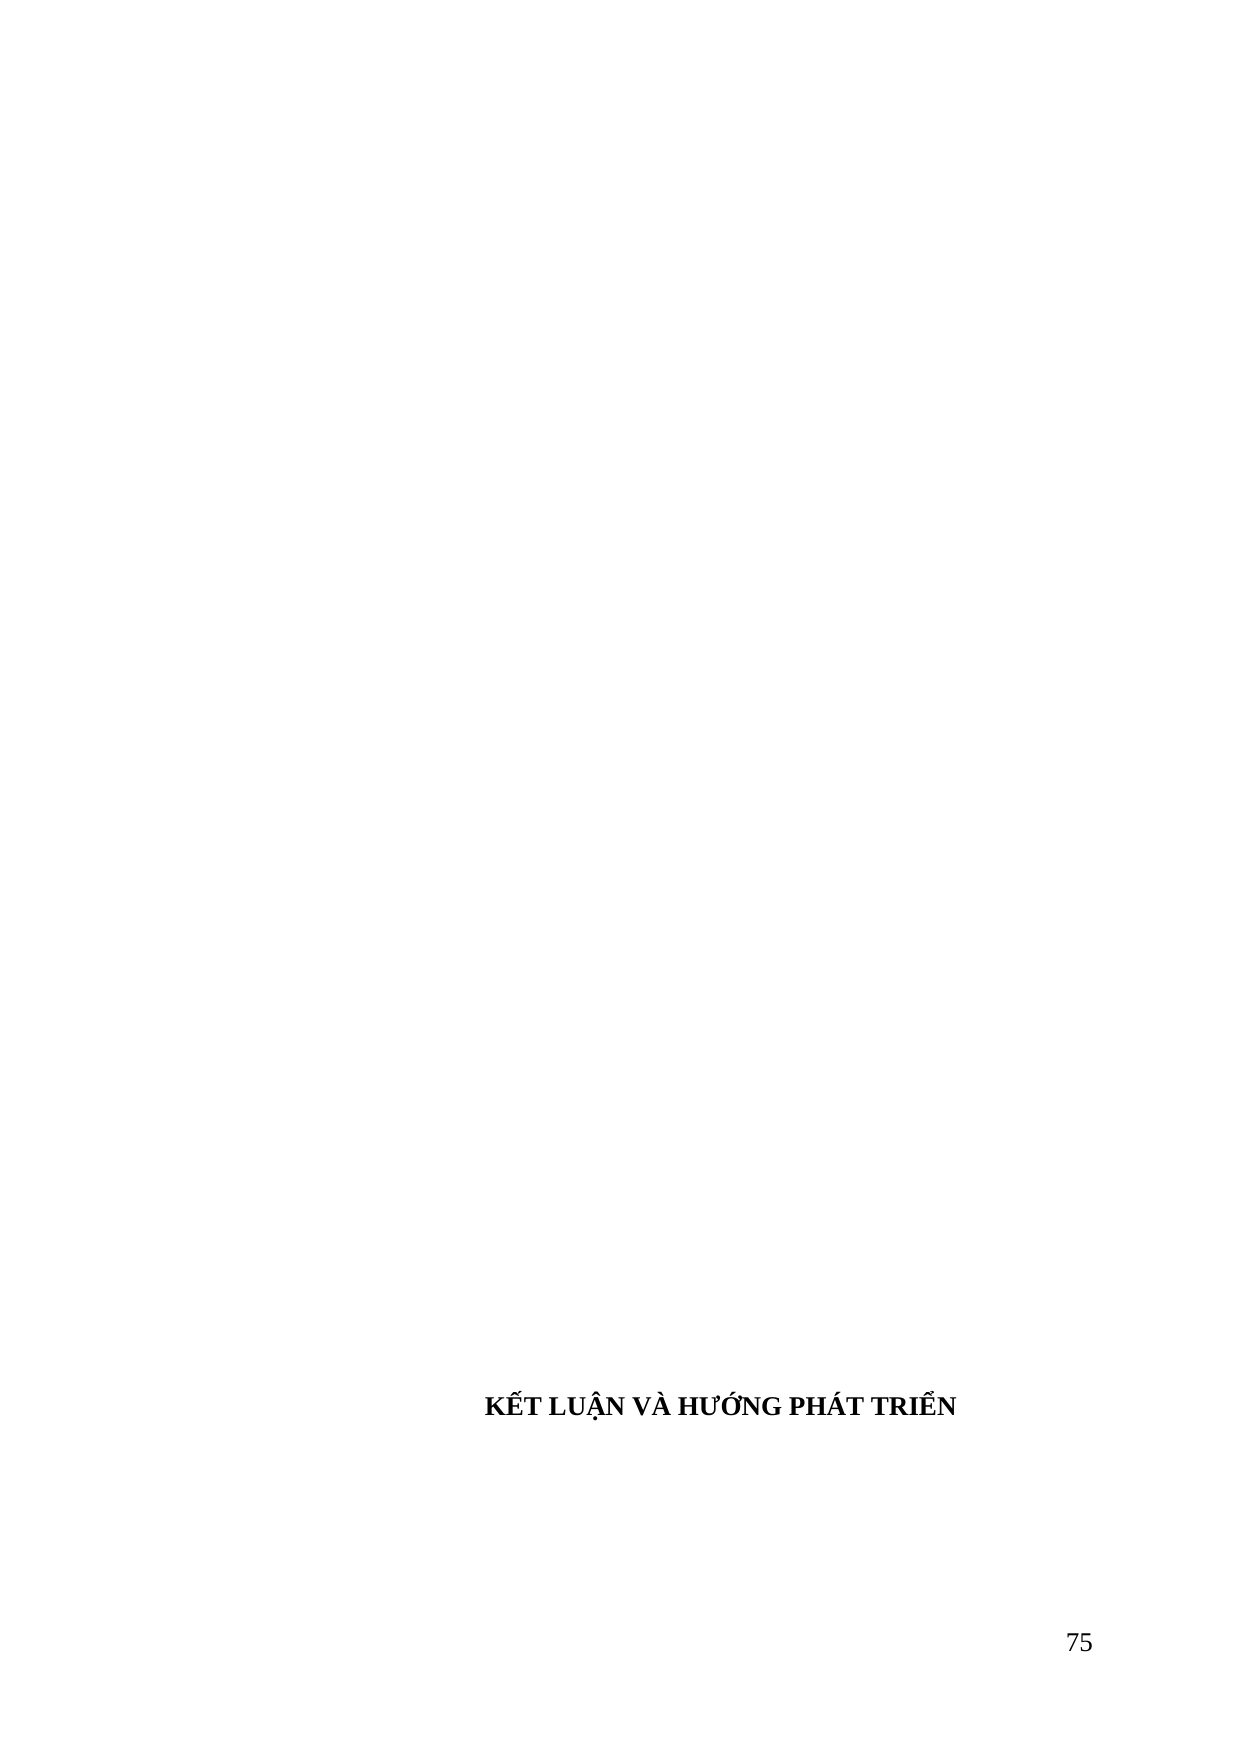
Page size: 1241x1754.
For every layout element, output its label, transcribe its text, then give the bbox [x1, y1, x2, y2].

text KẾT LUẬN VÀ HƯỚNG PHÁT TRIỂN [274, 1390, 1092, 1421]
